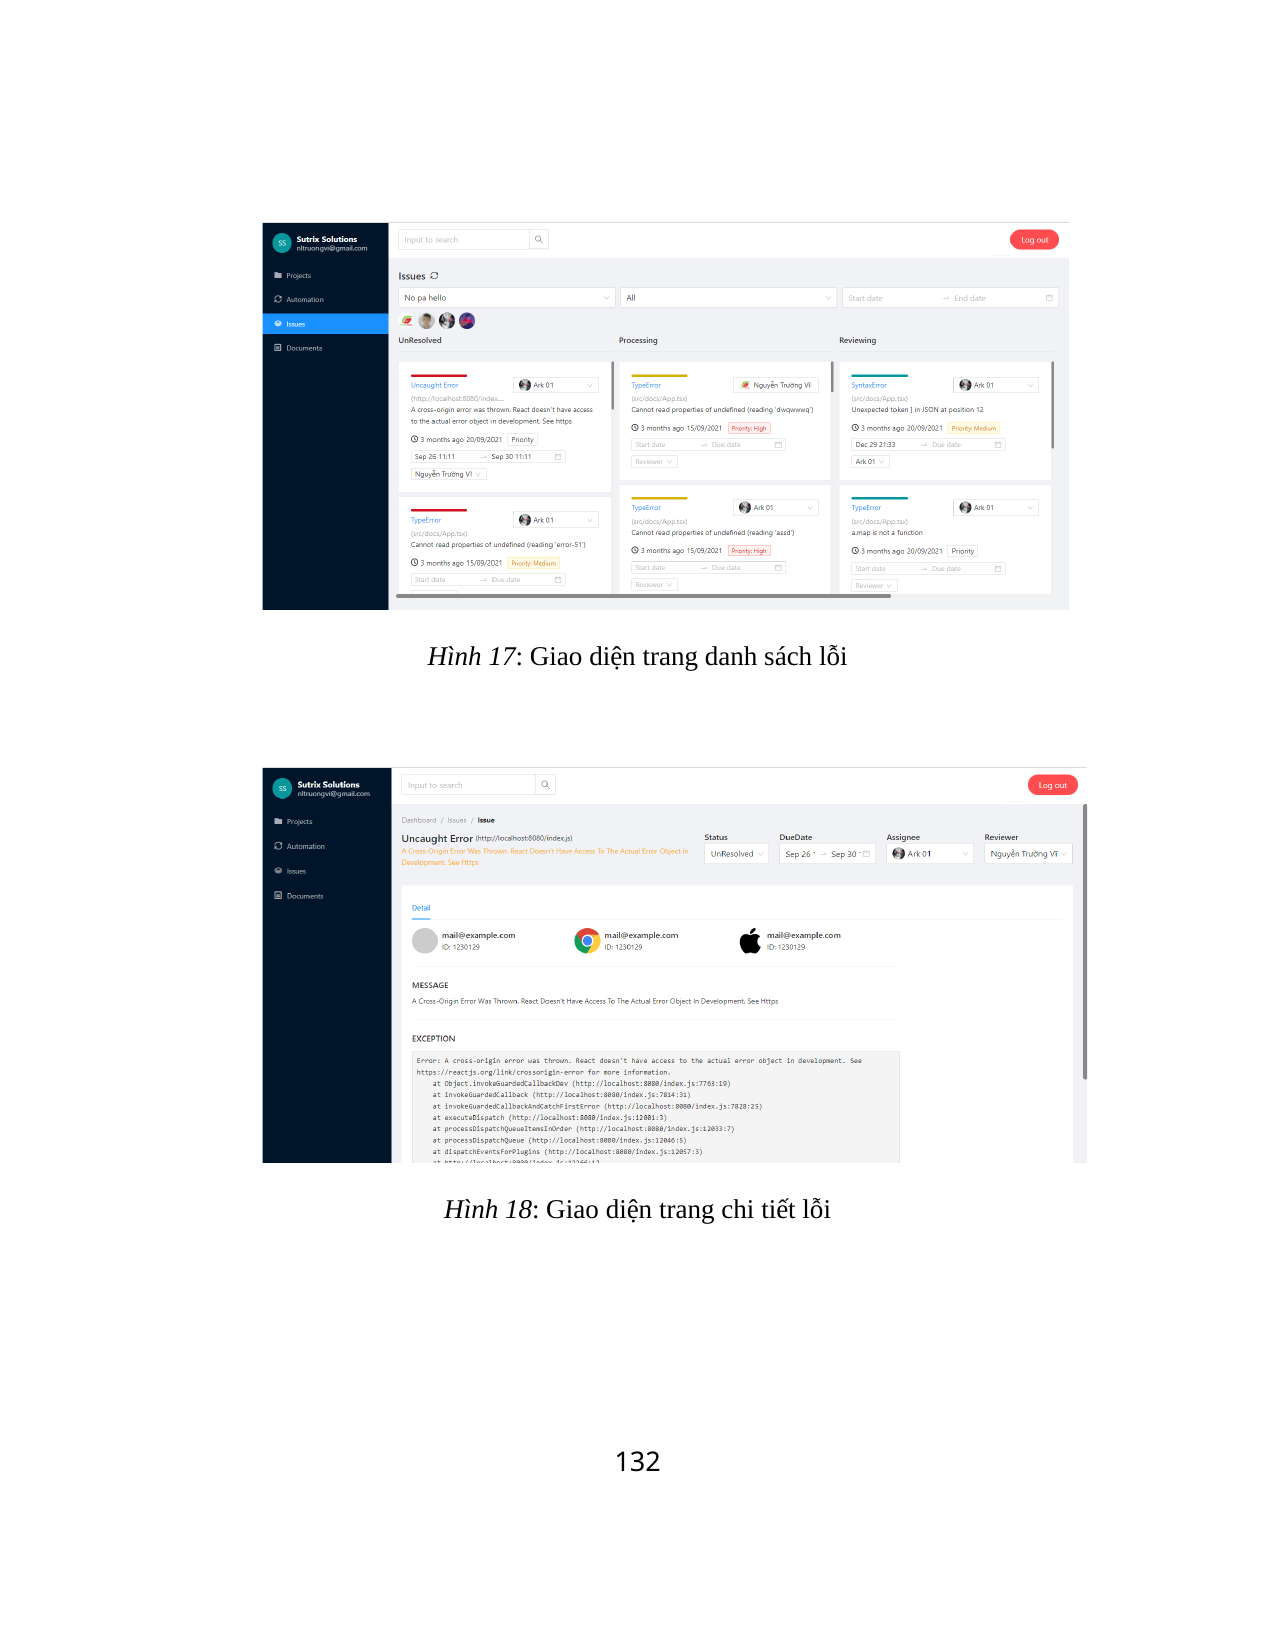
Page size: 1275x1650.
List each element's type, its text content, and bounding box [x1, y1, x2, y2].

text Hình 17: Giao diện trang danh sách lỗi [150, 640, 1125, 671]
picture [262, 222, 1069, 610]
text Hình 18: Giao diện trang chi tiết lỗi [150, 1193, 1125, 1224]
picture [262, 767, 1088, 1163]
